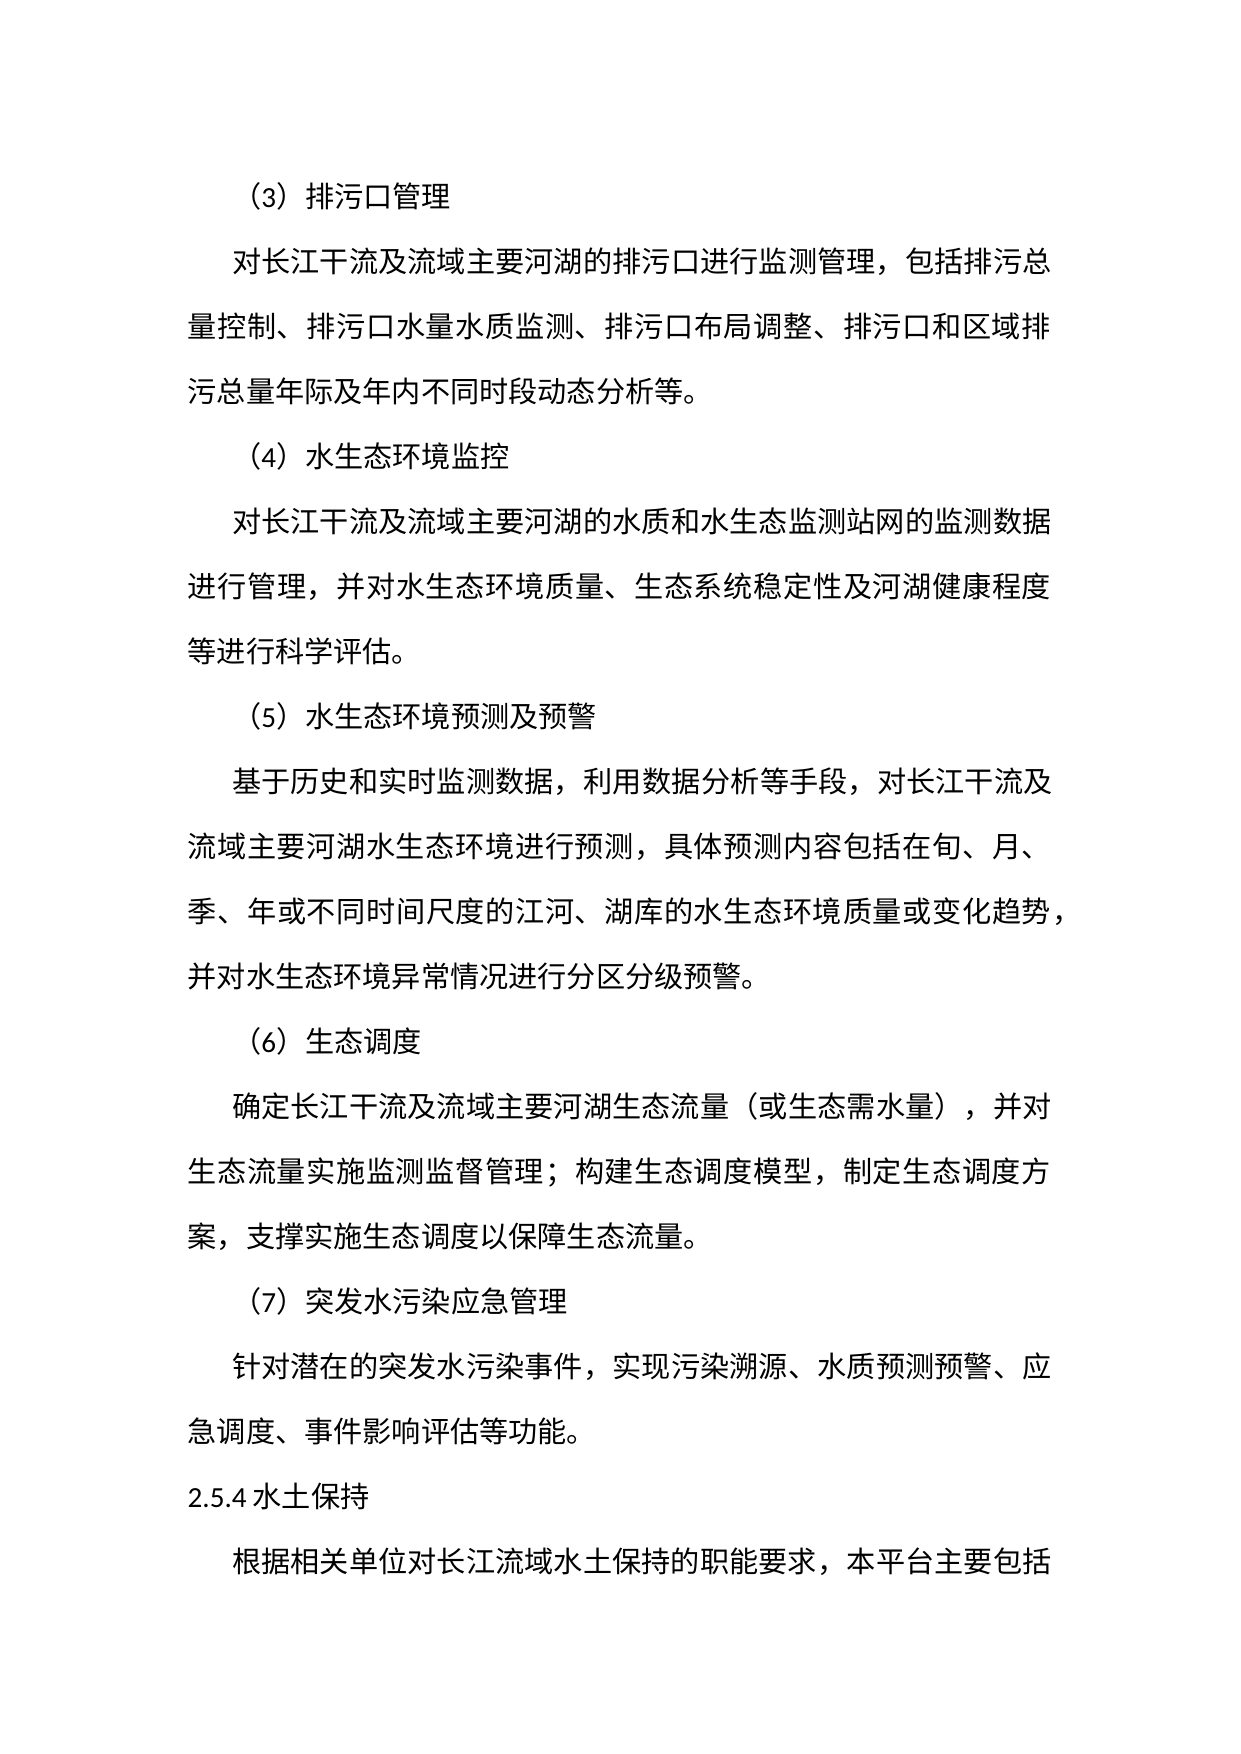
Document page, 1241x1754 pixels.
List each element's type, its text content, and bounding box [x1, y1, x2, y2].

text （4）水生态环境监控 [187, 422, 1053, 487]
text 对长江干流及流域主要河湖的排污口进行监测管理，包括排污总量控制、排污口水量水质监测、排污口布局调整、排污口和区域排污总量年际及年内不同时段动态分析等。 [187, 227, 1053, 422]
text （3）排污口管理 [187, 162, 1053, 227]
text （7）突发水污染应急管理 [187, 1267, 1053, 1332]
text （6）生态调度 [187, 1007, 1053, 1072]
text （5）水生态环境预测及预警 [187, 682, 1053, 747]
text 基于历史和实时监测数据，利用数据分析等手段，对长江干流及流域主要河湖水生态环境进行预测，具体预测内容包括在旬、月、季、年或不同时间尺度的江河、湖库的水生态环境质量或变化趋势，并对水生态环境异常情况进行分区分级预警。 [187, 747, 1053, 1007]
text 2.5.4水土保持 [187, 1462, 1053, 1527]
text 对长江干流及流域主要河湖的水质和水生态监测站网的监测数据进行管理，并对水生态环境质量、生态系统稳定性及河湖健康程度等进行科学评估。 [187, 487, 1053, 682]
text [187, 1527, 1053, 1592]
text 针对潜在的突发水污染事件，实现污染溯源、水质预测预警、应急调度、事件影响评估等功能。 [187, 1332, 1053, 1462]
text 确定长江干流及流域主要河湖生态流量（或生态需水量），并对生态流量实施监测监督管理；构建生态调度模型，制定生态调度方案，支撑实施生态调度以保障生态流量。 [187, 1072, 1053, 1267]
